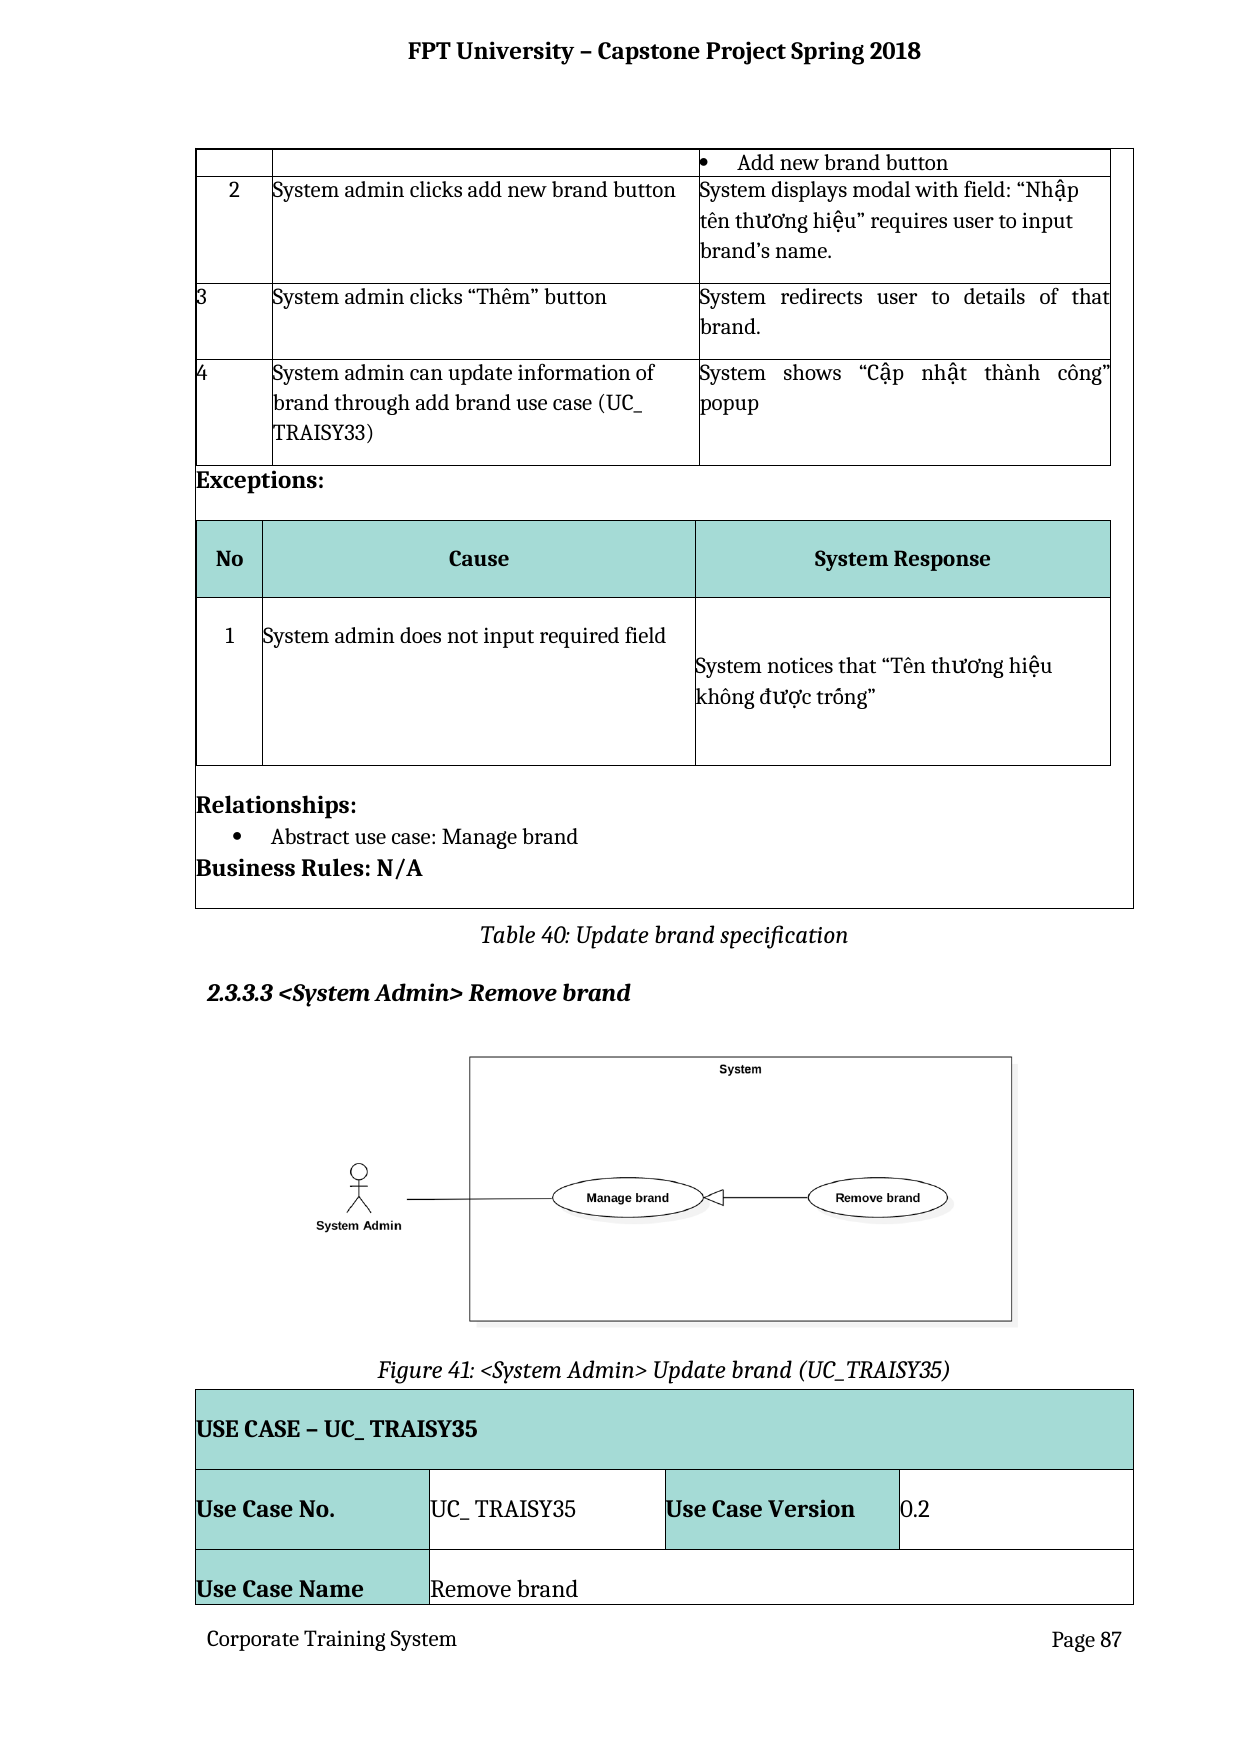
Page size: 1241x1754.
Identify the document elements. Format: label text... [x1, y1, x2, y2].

text 2.3.3.3 <System Admin> Remove brand [207, 979, 1122, 1008]
table_cell Use Case Name [196, 1550, 429, 1604]
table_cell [196, 149, 1133, 908]
picture [305, 1045, 1024, 1332]
text Figure 41: <System Admin> Update brand (UC_TRAISY35) [207, 1356, 1122, 1385]
table_header USE CASE – UC_ TRAISY35 [196, 1390, 1133, 1469]
table_cell Use Case Version [666, 1470, 899, 1549]
table_cell 0.2 [900, 1470, 1133, 1549]
table_cell Use Case No. [196, 1470, 429, 1549]
table_cell UC_ TRAISY35 [430, 1470, 665, 1549]
table_cell Remove brand [430, 1550, 1133, 1604]
list Table : Update brand specification [207, 921, 1122, 950]
